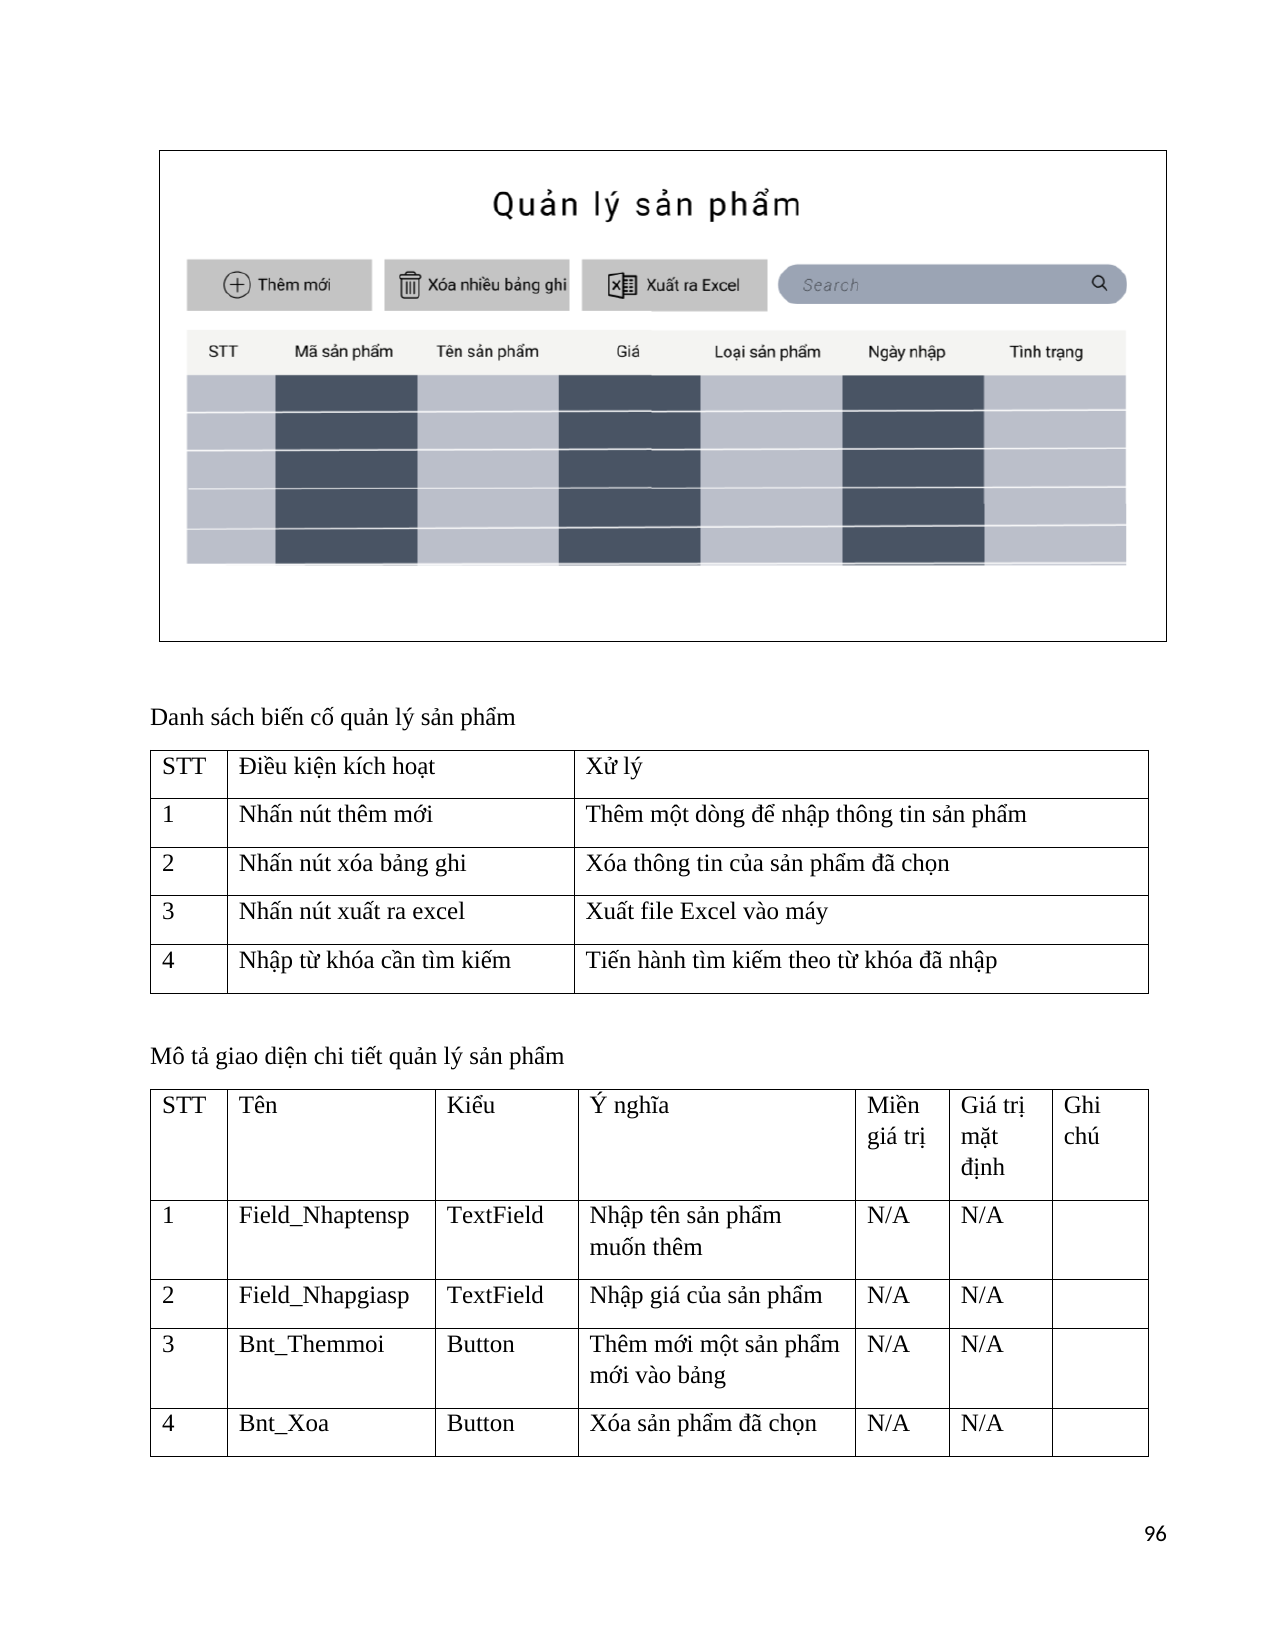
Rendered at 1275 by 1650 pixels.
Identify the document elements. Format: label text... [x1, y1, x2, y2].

table_cell 3 [151, 1329, 227, 1407]
table_cell 2 [151, 848, 227, 895]
table_cell [1053, 1329, 1148, 1407]
table_cell N/A [950, 1409, 1052, 1456]
table_cell 2 [151, 1280, 227, 1328]
table_cell N/A [950, 1280, 1052, 1328]
table_cell Button [436, 1409, 578, 1456]
table_cell Thêm một dòng để nhập thông tin sản phẩm [575, 799, 1148, 847]
table_header Xử lý [575, 751, 1148, 798]
table_cell [1053, 1201, 1148, 1279]
table_header Ý nghĩa [579, 1090, 855, 1199]
table_cell 4 [151, 945, 227, 992]
table_cell N/A [856, 1409, 949, 1456]
table_header Miền giá trị [856, 1090, 949, 1199]
table_cell Nhập tên sản phẩm muốn thêm [579, 1201, 855, 1279]
table_header Tên [228, 1090, 435, 1199]
table_cell Nhập từ khóa cần tìm kiếm [228, 945, 574, 992]
table_header STT [151, 1090, 227, 1199]
table_cell Nhấn nút xuất ra excel [228, 896, 574, 944]
table_cell Button [436, 1329, 578, 1407]
text Mô tả giao diện chi tiết quản lý sản phẩm [150, 1041, 1167, 1070]
table_header Ghi chú [1053, 1090, 1148, 1199]
table_cell 3 [151, 896, 227, 944]
table_cell 1 [151, 799, 227, 847]
table_cell Field_Nhapgiasp [228, 1280, 435, 1328]
table_header Giá trị mặt định [950, 1090, 1052, 1199]
table_header STT [151, 751, 227, 798]
table_cell Nhấn nút thêm mới [228, 799, 574, 847]
table_cell Bnt_Xoa [228, 1409, 435, 1456]
table_header Điều kiện kích hoạt [228, 751, 574, 798]
table_cell N/A [856, 1280, 949, 1328]
table_cell TextField [436, 1280, 578, 1328]
table_cell N/A [950, 1201, 1052, 1279]
table_header Kiểu [436, 1090, 578, 1199]
table_cell Thêm mới một sản phẩm mới vào bảng [579, 1329, 855, 1407]
table_cell Nhập giá của sản phẩm [579, 1280, 855, 1328]
table_cell [1053, 1409, 1148, 1456]
table_cell 1 [151, 1201, 227, 1279]
table_cell N/A [856, 1201, 949, 1279]
table_cell Field_Nhaptensp [228, 1201, 435, 1279]
table_cell Xuất file Excel vào máy [575, 896, 1148, 944]
table_cell Tiến hành tìm kiếm theo từ khóa đã nhập [575, 945, 1148, 992]
table_cell Nhấn nút xóa bảng ghi [228, 848, 574, 895]
table_header [160, 151, 1166, 641]
table_cell 4 [151, 1409, 227, 1456]
table_cell Bnt_Themmoi [228, 1329, 435, 1407]
table_cell N/A [856, 1329, 949, 1407]
table_cell [1053, 1280, 1148, 1328]
table_cell TextField [436, 1201, 578, 1279]
picture [170, 151, 1146, 612]
table_cell Xóa sản phẩm đã chọn [579, 1409, 855, 1456]
table_cell N/A [950, 1329, 1052, 1407]
text Danh sách biến cố quản lý sản phẩm [150, 702, 1167, 731]
table_cell Xóa thông tin của sản phẩm đã chọn [575, 848, 1148, 895]
